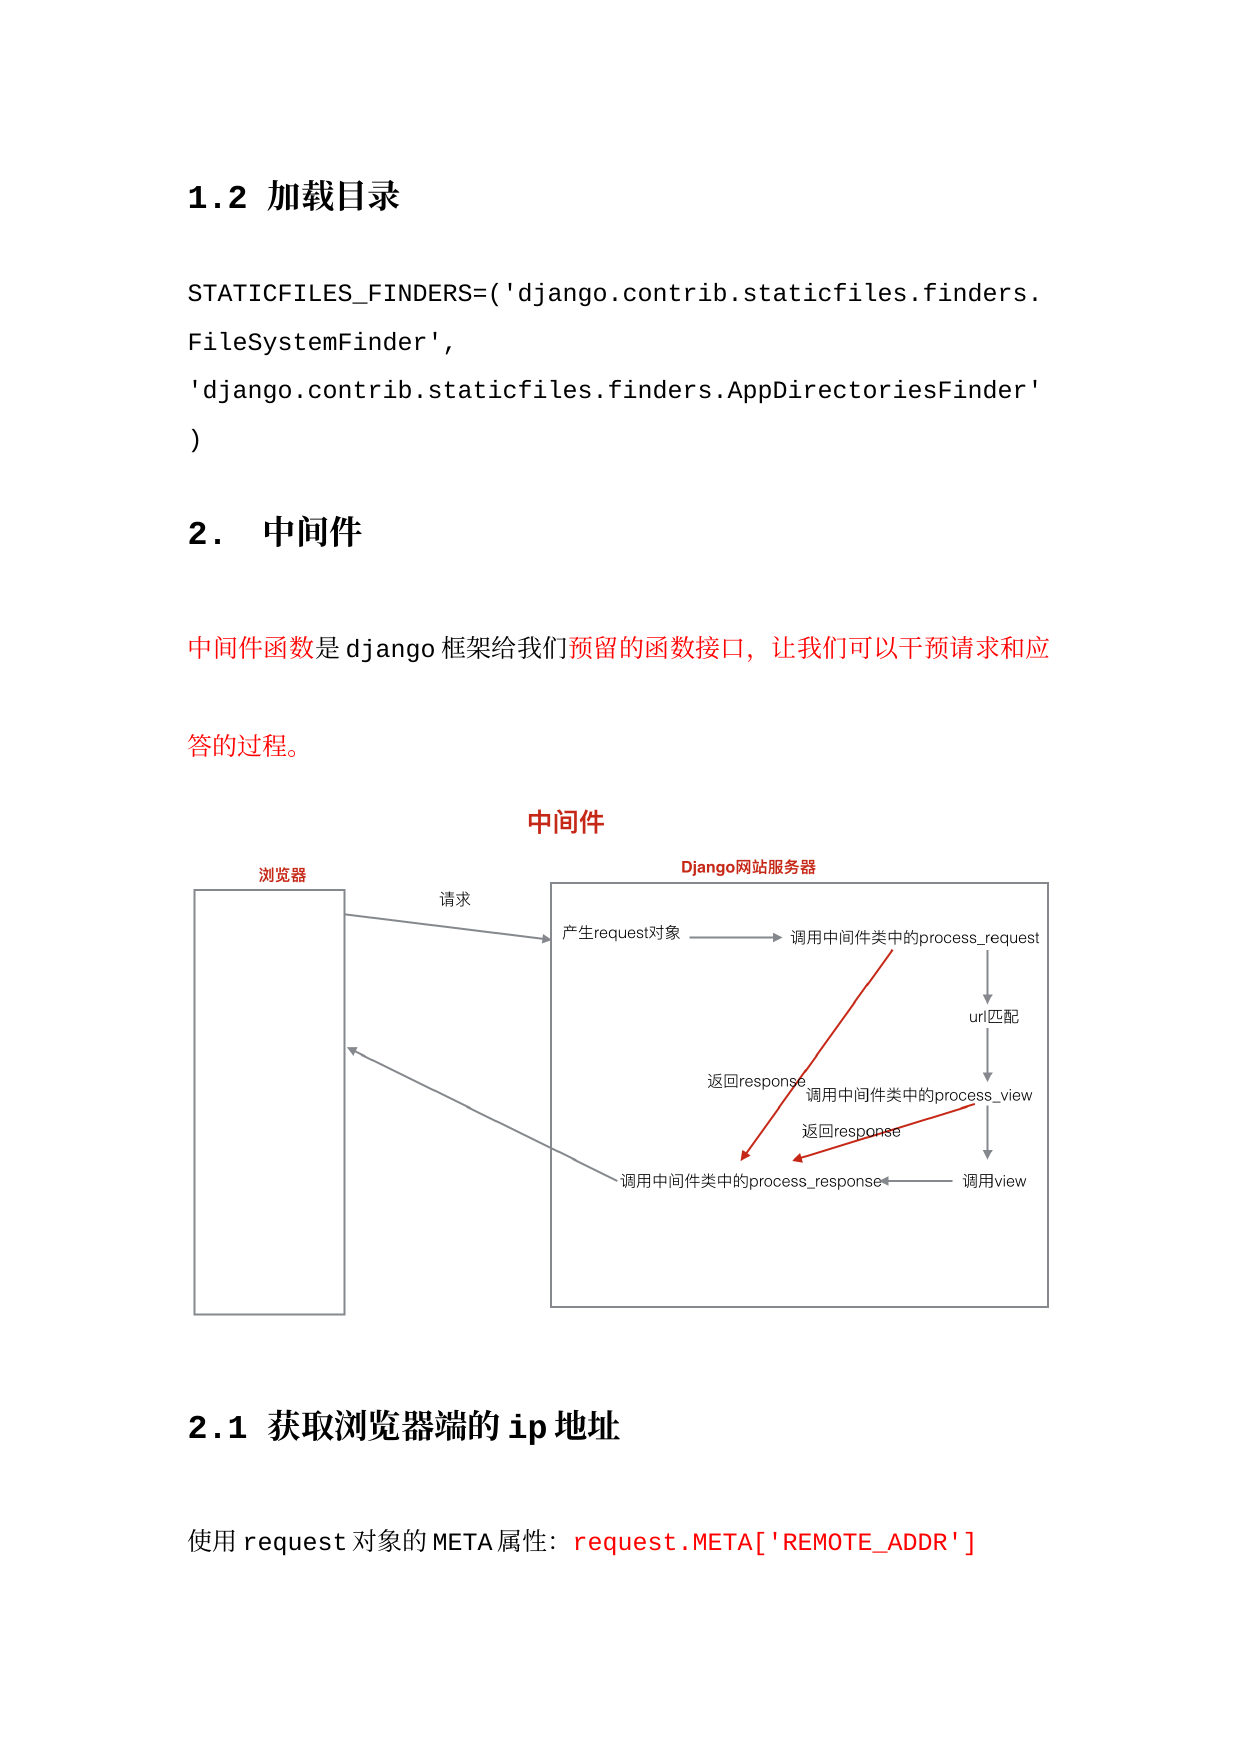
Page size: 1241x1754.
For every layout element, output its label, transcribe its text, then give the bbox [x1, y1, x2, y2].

picture [187, 795, 1053, 1316]
subtitle 中间件 [187, 498, 1053, 563]
subtitle 1.2 加载目录 [187, 162, 1053, 227]
subtitle 2.1 获取浏览器端的ip地址 [187, 1391, 1053, 1456]
text 使用request对象的META属性：request.META['REMOTE_ADDR'] [187, 1508, 1053, 1573]
text STATICFILES_FINDERS=('django.contrib.staticfiles.finders.FileSystemFinder', 'django.contrib.staticfiles.finders.AppDirectoriesFinder') [187, 278, 1053, 457]
text 中间件函数是django框架给我们预留的函数接口，让我们可以干预请求和应答的过程。 [187, 614, 1053, 777]
